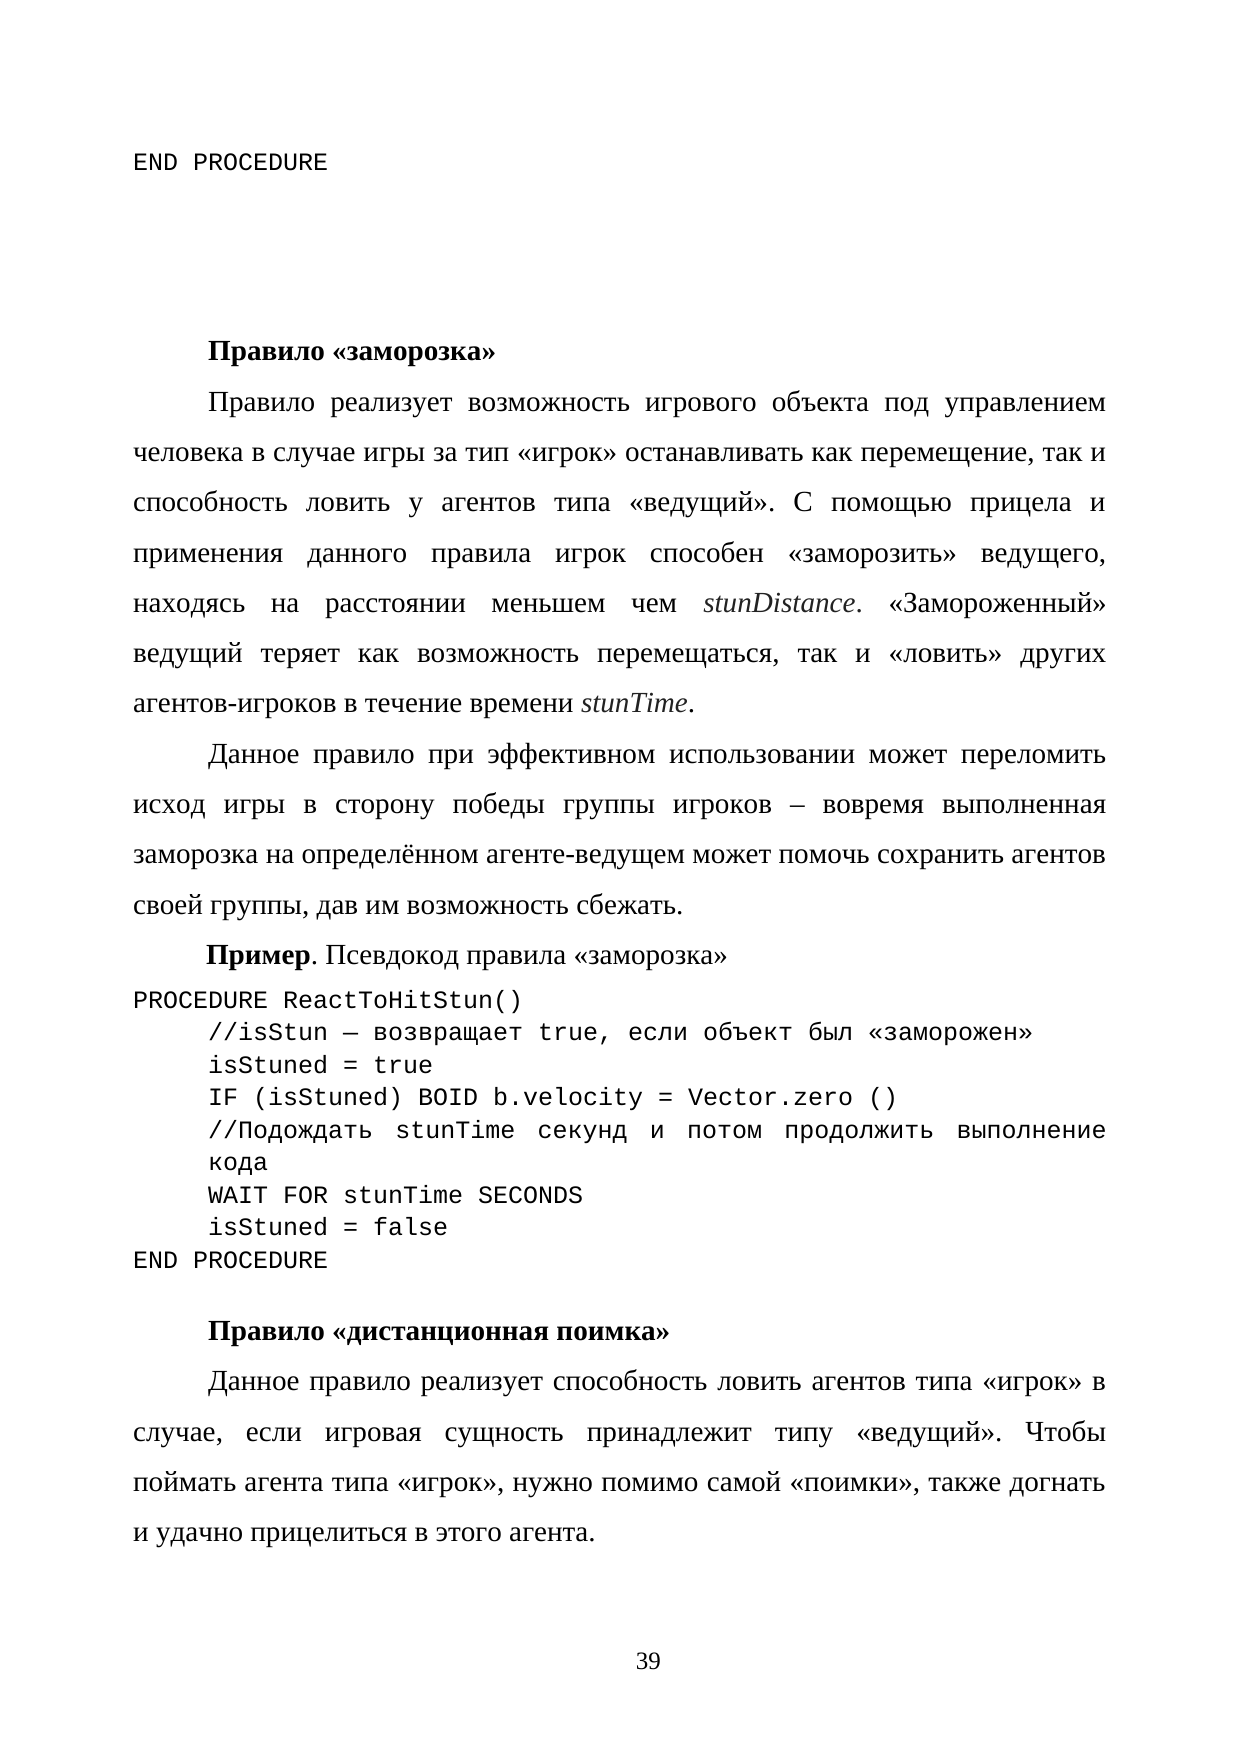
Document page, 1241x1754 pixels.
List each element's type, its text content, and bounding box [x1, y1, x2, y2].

text END PROCEDURE [133, 1247, 1107, 1276]
text Правило реализует возможность игрового объекта под управлением человека в случае игры за тип «игрок» останавливать как перемещение, так и способность ловить у агентов типа «ведущий». С помощью прицела и применения данного правила игрок способен «заморозить» ведущего, находясь на расстоянии меньшем чем stunDistance. «Замороженный» ведущий теряет как возможность перемещаться, так и «ловить» других агентов-игроков в течение времени stunTime. [133, 384, 1107, 719]
text //isStun — возвращает true, если объект был «заморожен» [133, 1020, 1107, 1048]
text IF (isStuned) BOID b.velocity = Vector.zero () [133, 1085, 1107, 1113]
text Данное правило реализует способность ловить агентов типа «игрок» в случае, если игровая сущность принадлежит типу «ведущий». Чтобы поймать агента типа «игрок», нужно помимо самой «поимки», также догнать и удачно прицелиться в этого агента. [133, 1363, 1107, 1548]
text Пример. Псевдокод правила «заморозка» [133, 937, 1107, 971]
text PROCEDURE ReactToHitStun() [133, 987, 1107, 1016]
text Правило «дистанционная поимка» [133, 1313, 1107, 1347]
text isStuned = true [133, 1052, 1107, 1081]
text END PROCEDURE [133, 150, 1107, 178]
text Данное правило при эффективном использовании может переломить исход игры в сторону победы группы игроков – вовремя выполненная заморозка на определённом агенте-ведущем может помочь сохранить агентов своей группы, дав им возможность сбежать. [133, 736, 1107, 920]
text Правило «заморозка» [133, 333, 1107, 367]
text //Подождать stunTime секунд и потом продолжить выполнение кода [208, 1117, 1107, 1178]
text WAIT FOR stunTime SECONDS [133, 1182, 1107, 1211]
text isStuned = false [133, 1215, 1107, 1243]
